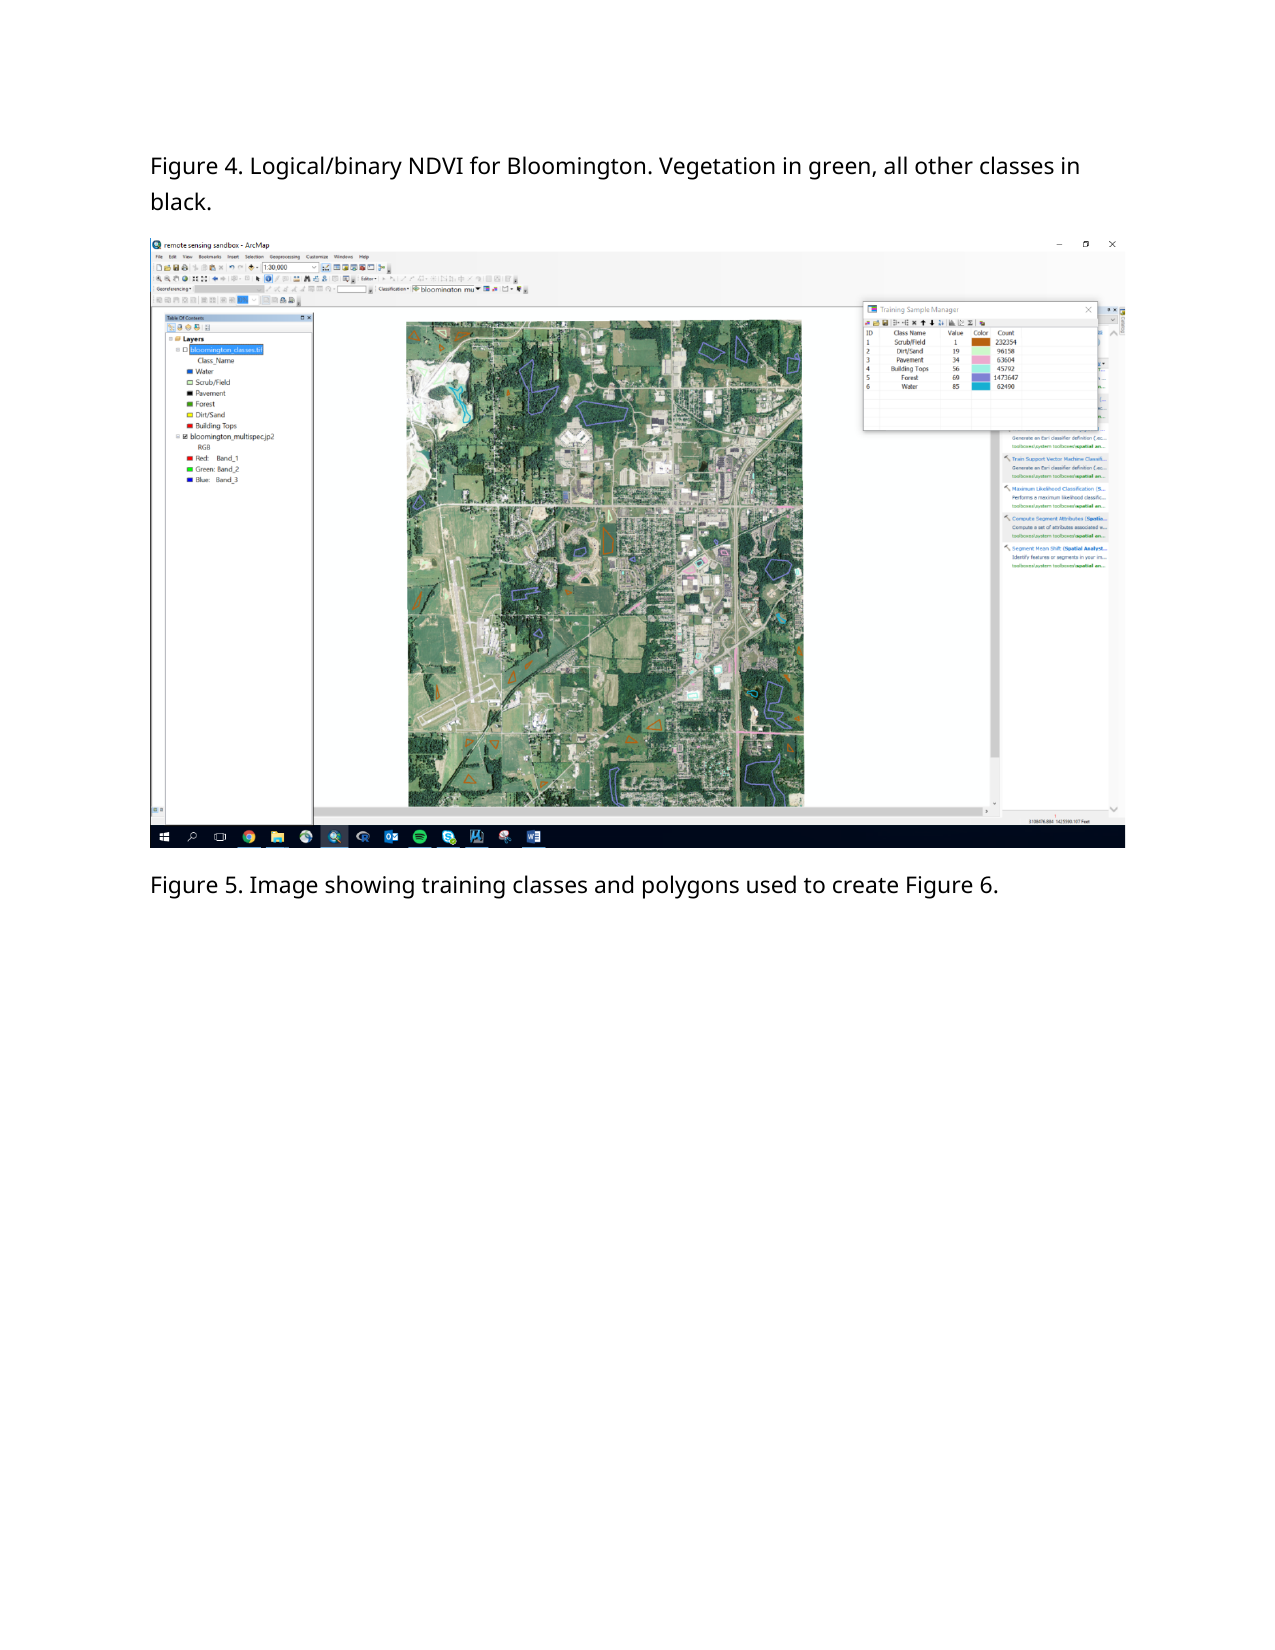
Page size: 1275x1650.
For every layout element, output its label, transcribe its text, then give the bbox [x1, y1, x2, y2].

text Figure 5. Image showing training classes and polygons used to create Figure 6. [150, 869, 1125, 900]
text Figure 4. Logical/binary NDVI for Bloomington. Vegetation in green, all other classes in black. [150, 150, 1125, 217]
picture [150, 238, 1125, 848]
